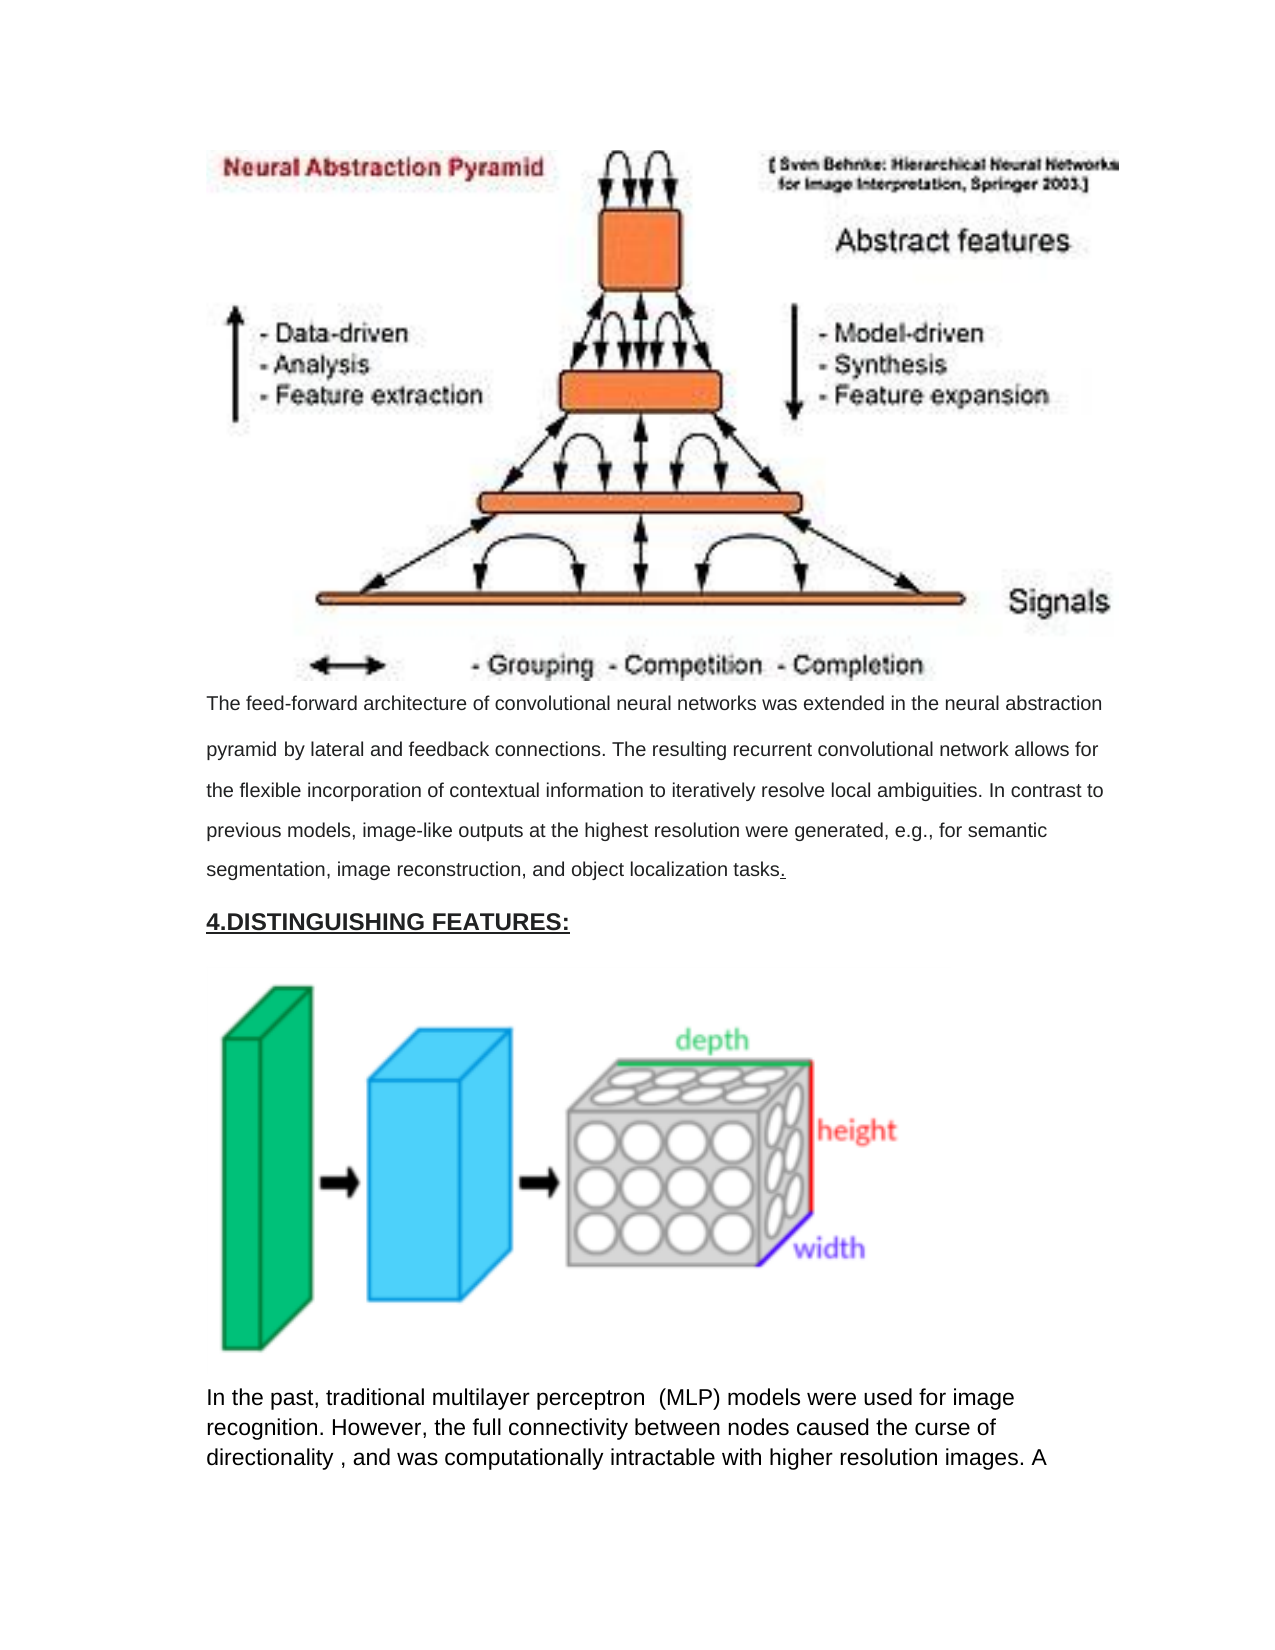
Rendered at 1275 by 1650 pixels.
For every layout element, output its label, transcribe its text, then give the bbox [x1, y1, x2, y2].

text 4.DISTINGUISHING FEATURES: [206, 896, 1125, 954]
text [206, 1384, 1125, 1471]
picture [206, 966, 951, 1374]
text The feed-forward architecture of convolutional neural networks was extended in the neural abstraction pyramid by lateral and feedback connections. The resulting recurrent convolutional network allows for the flexible incorporation of contextual information to iteratively resolve local ambiguities. In contrast to previous models, image-like outputs at the highest resolution were generated, e.g., for semantic segmentation, image reconstruction, and object localization tasks. [206, 679, 1125, 896]
picture [206, 150, 1119, 681]
